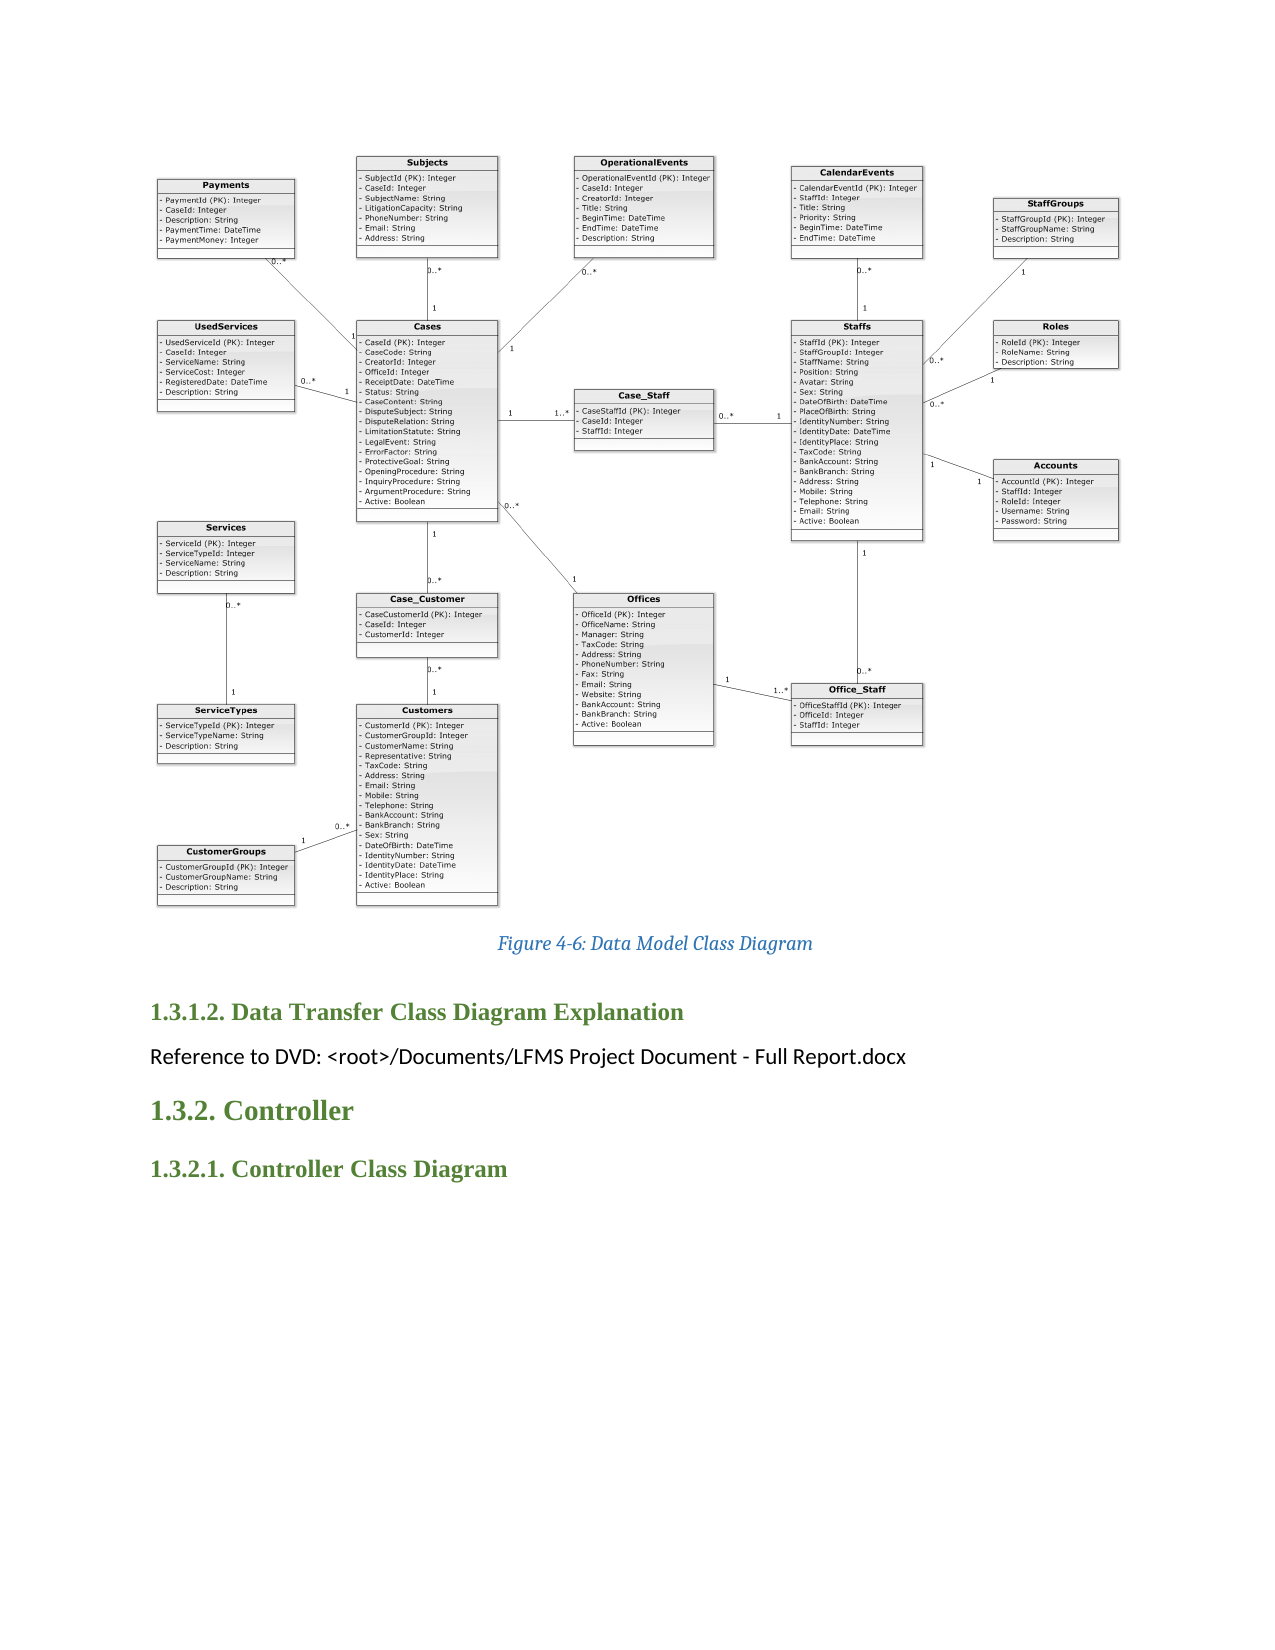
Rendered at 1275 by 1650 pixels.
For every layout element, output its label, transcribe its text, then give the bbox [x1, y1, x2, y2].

text Reference to DVD: <root>/Documents/LFMS Project Document - Full Report.docx [150, 1042, 1125, 1070]
text Figure 4-6: Data Model Class Diagram [187, 931, 1125, 955]
subtitle Controller Class Diagram [150, 1154, 1125, 1183]
subtitle Controller [150, 1093, 1125, 1126]
picture [150, 150, 1125, 913]
subtitle Data Transfer Class Diagram Explanation [150, 997, 1125, 1026]
